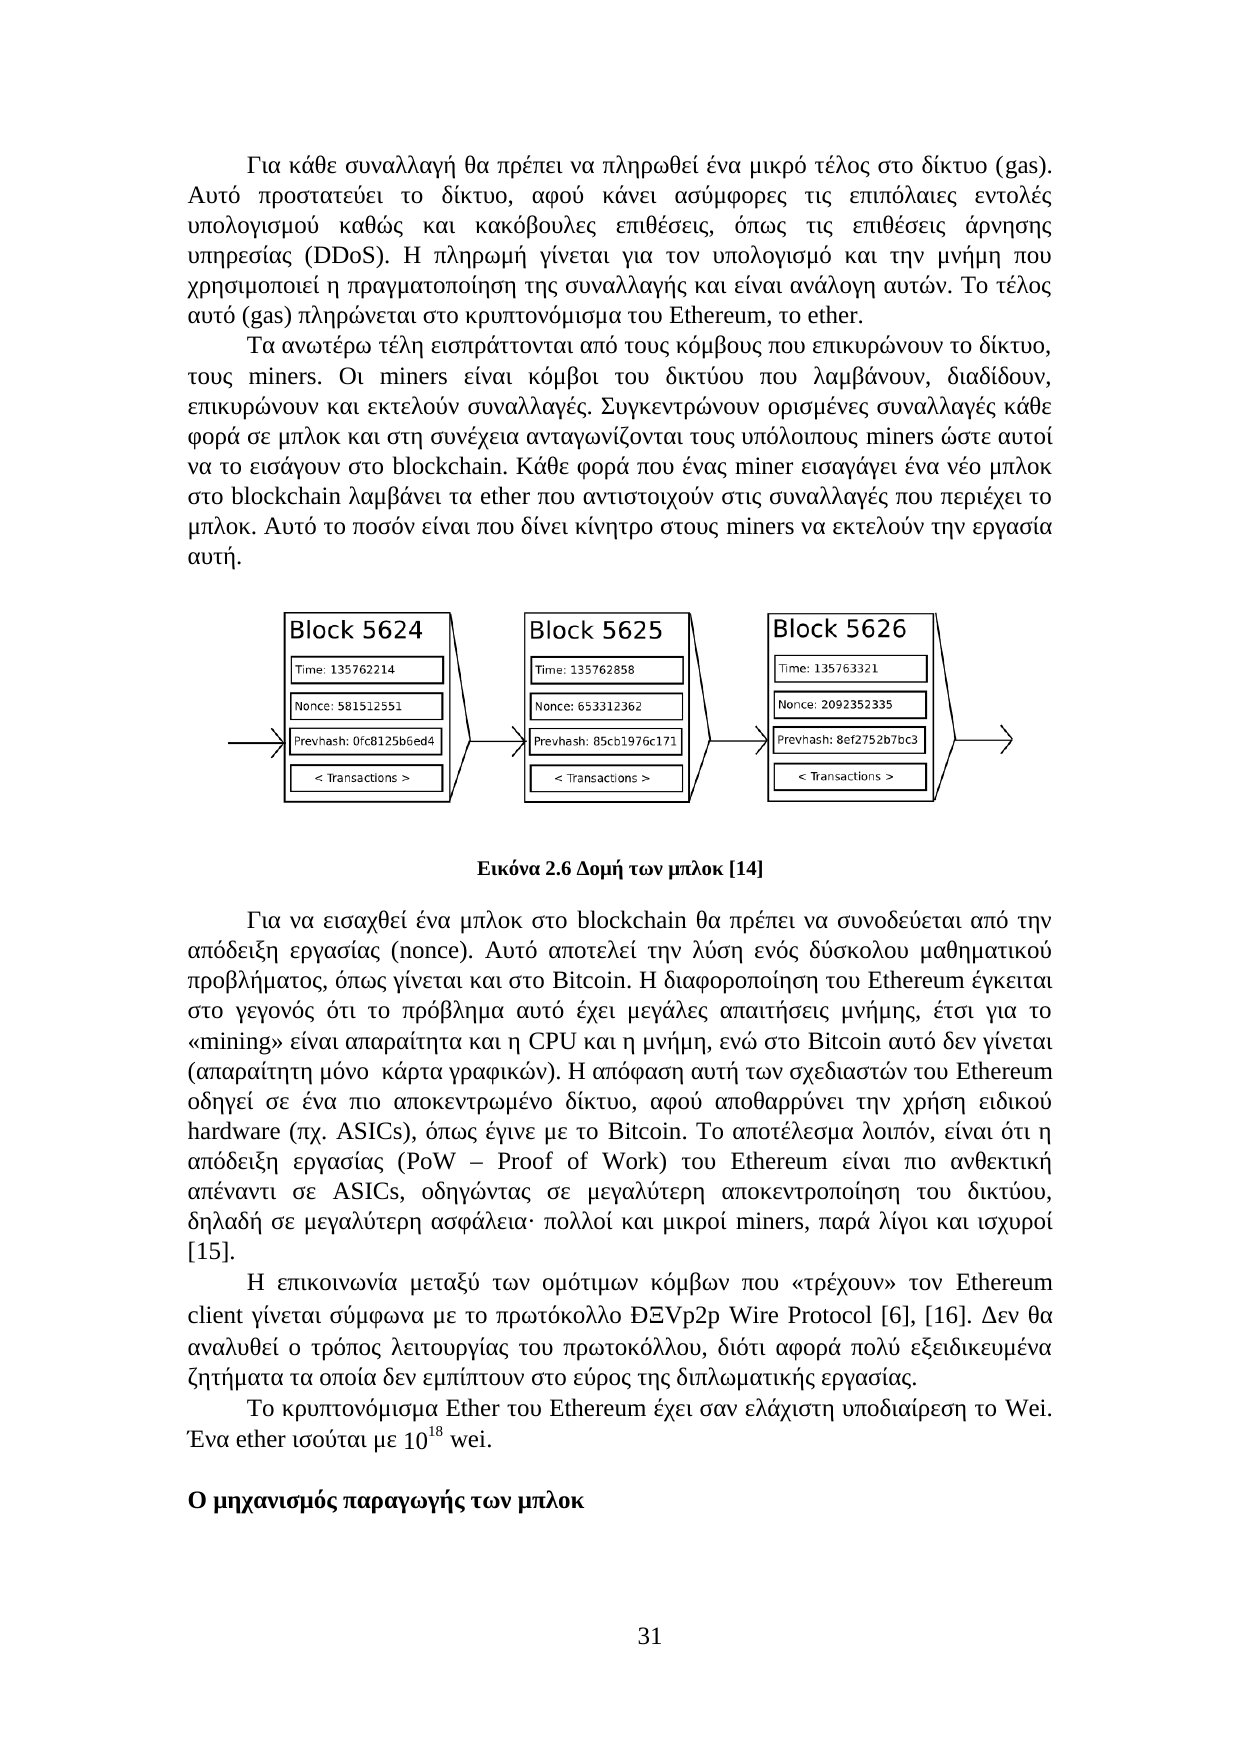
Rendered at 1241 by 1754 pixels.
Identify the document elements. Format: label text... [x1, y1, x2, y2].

text Για κάθε συναλλαγή θα πρέπει να πληρωθεί ένα μικρό τέλος στο δίκτυο (gas). Αυτό προστατεύει το δίκτυο, αφού κάνει ασύμφορες τις επιπόλαιες εντολές υπολογισμού καθώς και κακόβουλες επιθέσεις, όπως τις επιθέσεις άρνησης υπηρεσίας (DDoS). Η πληρωμή γίνεται για τον υπολογισμό και την μνήμη που χρησιμοποιεί η πραγματοποίηση της συναλλαγής και είναι ανάλογη αυτών. Το τέλος αυτό (gas) πληρώνεται στο κρυπτονόμισμα του Ethereum, το ether. [187, 150, 1053, 329]
text Τα ανωτέρω τέλη εισπράττονται από τους κόμβους που επικυρώνουν το δίκτυο, τους miners. Οι miners είναι κόμβοι του δικτύου που λαμβάνουν, διαδίδουν, επικυρώνουν και εκτελούν συναλλαγές. Συγκεντρώνουν ορισμένες συναλλαγές κάθε φορά σε μπλοκ και στη συνέχεια ανταγωνίζονται τους υπόλοιπους miners ώστε αυτοί να το εισάγουν στο blockchain. Κάθε φορά που ένας miner εισαγάγει ένα νέο μπλοκ στο blockchain λαμβάνει τα ether που αντιστοιχούν στις συναλλαγές που περιέχει το μπλοκ. Αυτό το ποσόν είναι που δίνει κίνητρο στους miners να εκτελούν την εργασία αυτή. [187, 331, 1053, 570]
text Το κρυπτονόμισμα Ether του Ethereum έχει σαν ελάχιστη υποδιαίρεση το Wei. Ένα ether ισούται με wei. [187, 1393, 1053, 1454]
text Η επικοινωνία μεταξύ των ομότιμων κόμβων που «τρέχουν» τον Ethereum client γίνεται σύμφωνα με το πρωτόκολλο ÐΞVp2p Wire Protocol , . Δεν θα αναλυθεί ο τρόπος λειτουργίας του πρωτοκόλλου, διότι αφορά πολύ εξειδικευμένα ζητήματα τα οποία δεν εμπίπτουν στο εύρος της διπλωματικής εργασίας. [187, 1267, 1053, 1391]
text Για να εισαχθεί ένα μπλοκ στο blockchain θα πρέπει να συνοδεύεται από την απόδειξη εργασίας (nonce). Αυτό αποτελεί την λύση ενός δύσκολου μαθηματικού προβλήματος, όπως γίνεται και στο Bitcoin. Η διαφοροποίηση του Ethereum έγκειται στο γεγονός ότι το πρόβλημα αυτό έχει μεγάλες απαιτήσεις μνήμης, έτσι για το «mining» είναι απαραίτητα και η CPU και η μνήμη, ενώ στο Bitcoin αυτό δεν γίνεται (απαραίτητη μόνο κάρτα γραφικών). Η απόφαση αυτή των σχεδιαστών του Ethereum οδηγεί σε ένα πιο αποκεντρωμένο δίκτυο, αφού αποθαρρύνει την χρήση ειδικού hardware (πχ. ASICs), όπως έγινε με το Bitcoin. Το αποτέλεσμα λοιπόν, είναι ότι η απόδειξη εργασίας (PoW – Proof of Work) του Ethereum είναι πιο ανθεκτική απέναντι σε ASICs, οδηγώντας σε μεγαλύτερη αποκεντροποίηση του δικτύου, δηλαδή σε μεγαλύτερη ασφάλεια· πολλοί και μικροί miners, παρά λίγοι και ισχυροί . [187, 905, 1053, 1265]
picture [187, 571, 1053, 843]
text Εικόνα 2.6 Δομή των μπλοκ [187, 856, 1053, 880]
text Ο μηχανισμός παραγωγής των μπλοκ [187, 1485, 1053, 1514]
